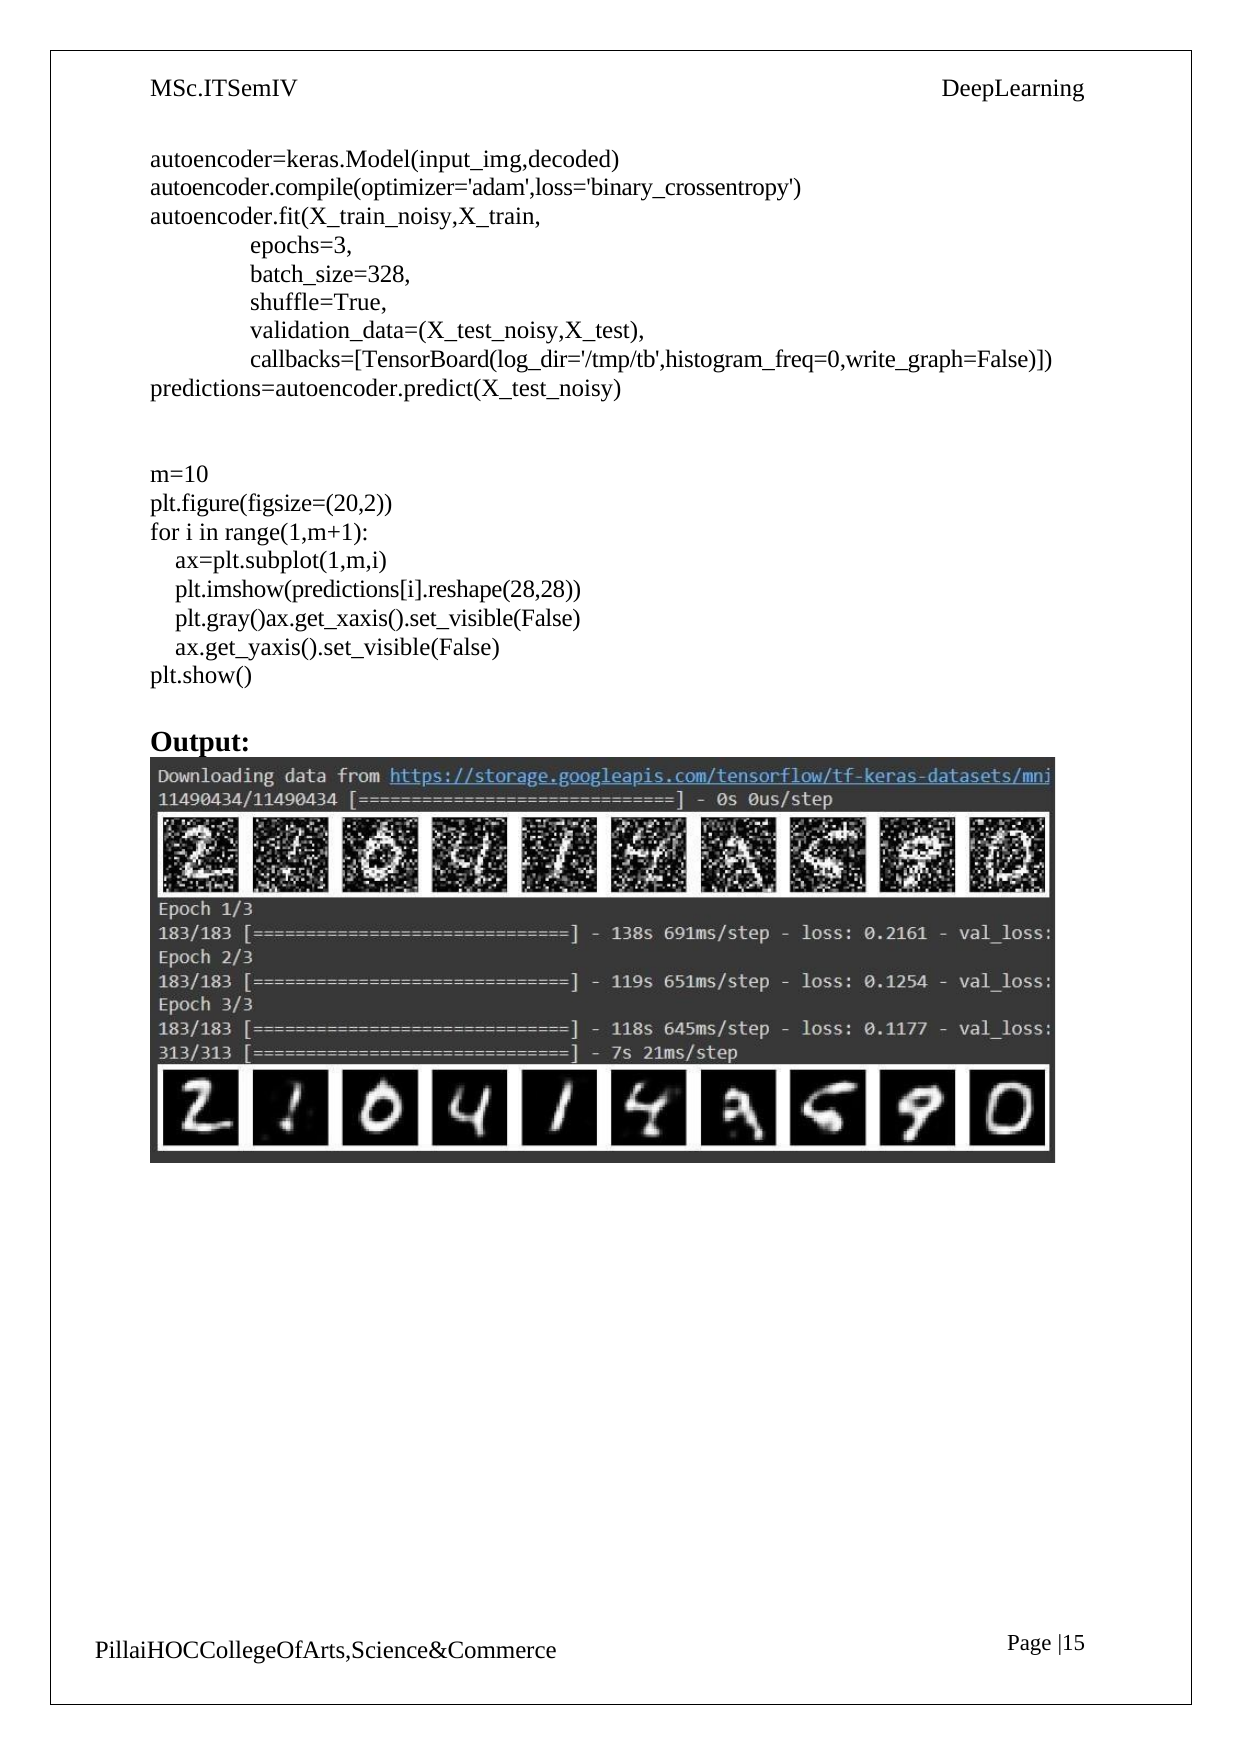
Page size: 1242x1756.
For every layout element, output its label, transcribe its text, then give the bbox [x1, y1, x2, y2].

text plt.show() [150, 661, 1104, 689]
subtitle Output: [150, 724, 1104, 758]
text m=10 [150, 459, 1104, 488]
text validation_data=(X_test_noisy,X_test), callbacks=[TensorBoard(log_dir='/tmp/tb',histogram_freq=0,write_graph=False)]) [250, 316, 1054, 373]
text plt.figure(figsize=(20,2)) for i in range(1,m+1): [150, 488, 394, 545]
text epochs=3, batch_size=328, shuffle=True, [250, 230, 412, 316]
text autoencoder=keras.Model(input_img,decoded) autoencoder.compile(optimizer='adam',loss='binary_crossentropy') autoencoder.fit(X_train_noisy,X_train, [150, 144, 803, 230]
text predictions=autoencoder.predict(X_test_noisy) [150, 373, 1104, 402]
picture [150, 757, 1056, 1163]
text ax=plt.subplot(1,m,i) plt.imshow(predictions[i].reshape(28,28)) plt.gray()ax.get_xaxis().set_visible(False) ax.get_yaxis().set_visible(False) [175, 546, 583, 661]
